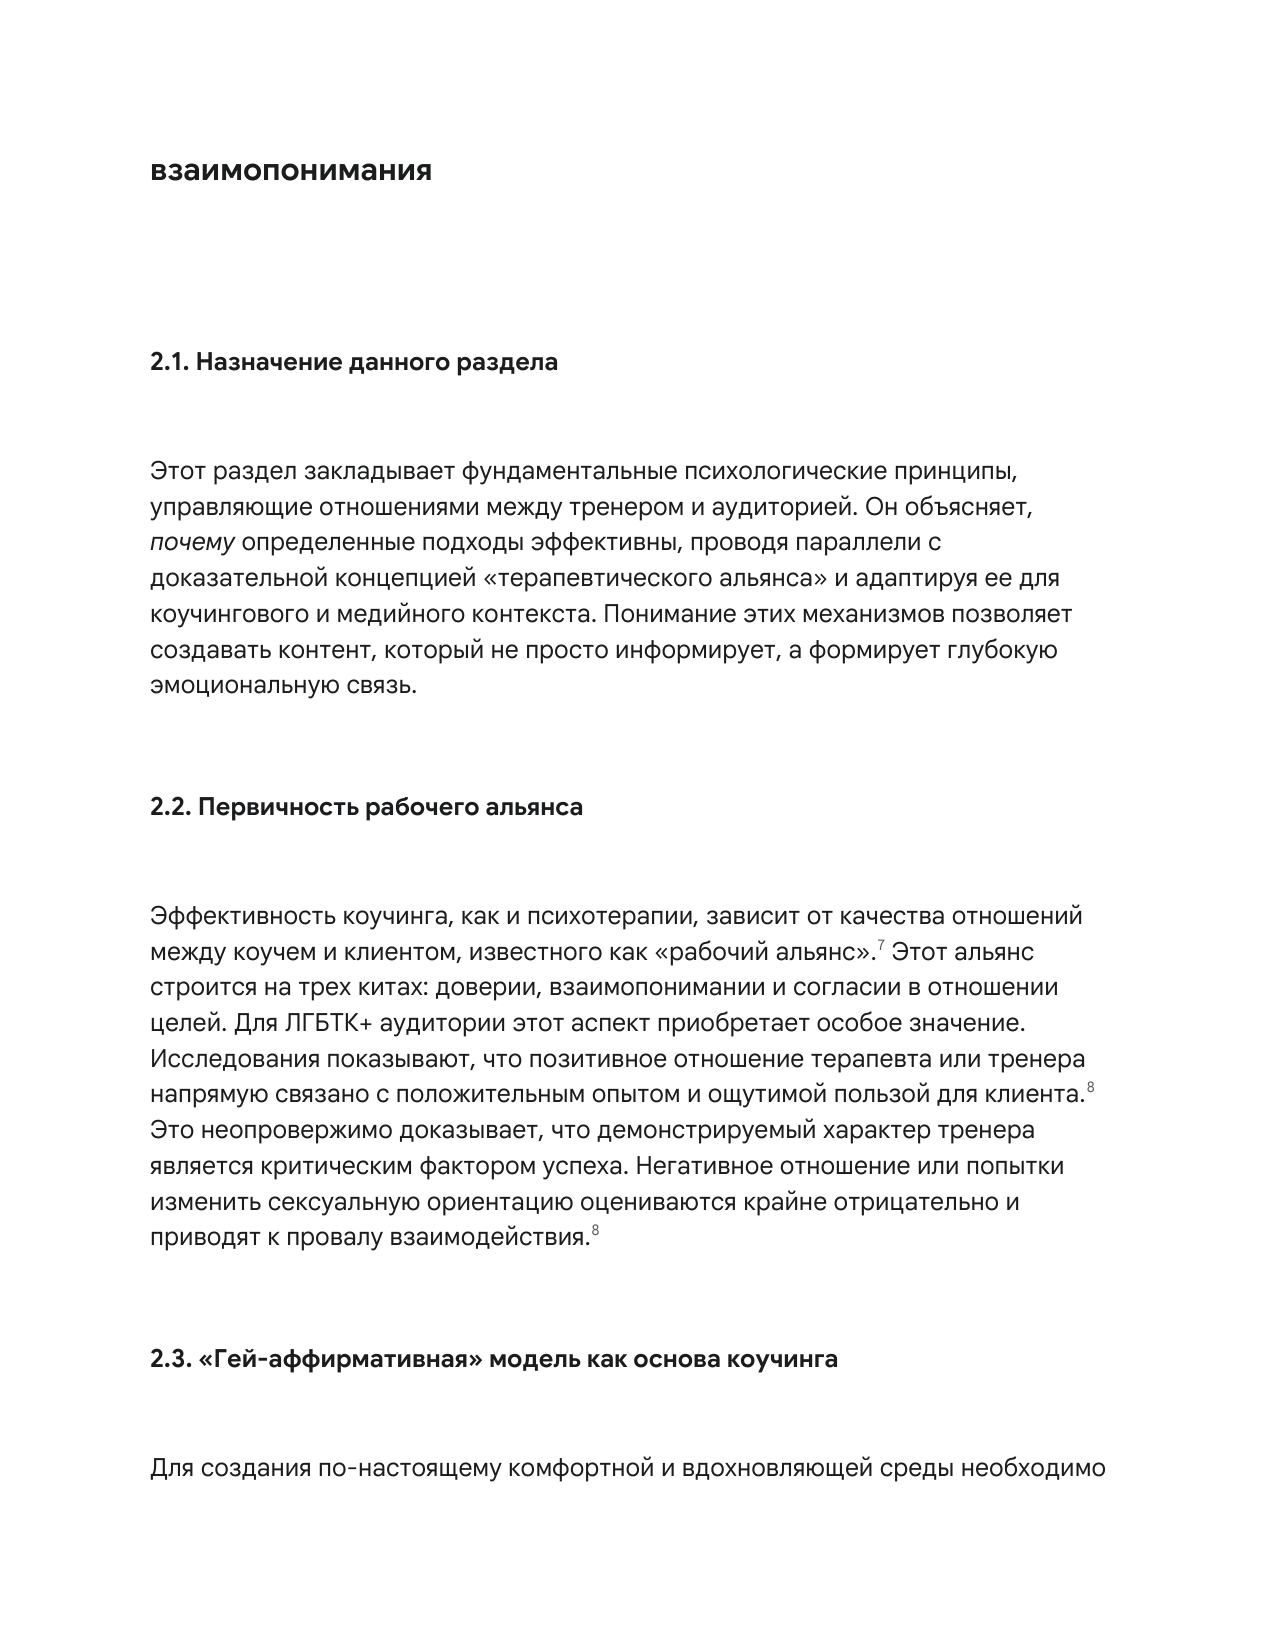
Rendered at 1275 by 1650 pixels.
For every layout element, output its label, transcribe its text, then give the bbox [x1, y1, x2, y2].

text Этот раздел закладывает фундаментальные психологические принципы, управляющие отношениями между тренером и аудиторией. Он объясняет, почему определенные подходы эффективны, проводя параллели с доказательной концепцией «терапевтического альянса» и адаптируя ее для коучингового и медийного контекста. Понимание этих механизмов позволяет создавать контент, который не просто информирует, а формирует глубокую эмоциональную связь. [150, 455, 1125, 701]
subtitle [150, 150, 1125, 189]
text Эффективность коучинга, как и психотерапии, зависит от качества отношений между коучем и клиентом, известного как «рабочий альянс».7 Этот альянс строится на трех китах: доверии, взаимопонимании и согласии в отношении целей. Для ЛГБТК+ аудитории этот аспект приобретает особое значение. Исследования показывают, что позитивное отношение терапевта или тренера напрямую связано с положительным опытом и ощутимой пользой для клиента.8 Это неопровержимо доказывает, что демонстрируемый характер тренера является критическим фактором успеха. Негативное отношение или попытки изменить сексуальную ориентацию оцениваются крайне отрицательно и приводят к провалу взаимодействия.8 [150, 900, 1125, 1253]
subtitle 2.2. Первичность рабочего альянса [150, 791, 1125, 822]
subtitle 2.1. Назначение данного раздела [150, 346, 1125, 378]
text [150, 1452, 1125, 1483]
subtitle 2.3. «Гей-аффирмативная» модель как основа коучинга [150, 1343, 1125, 1374]
